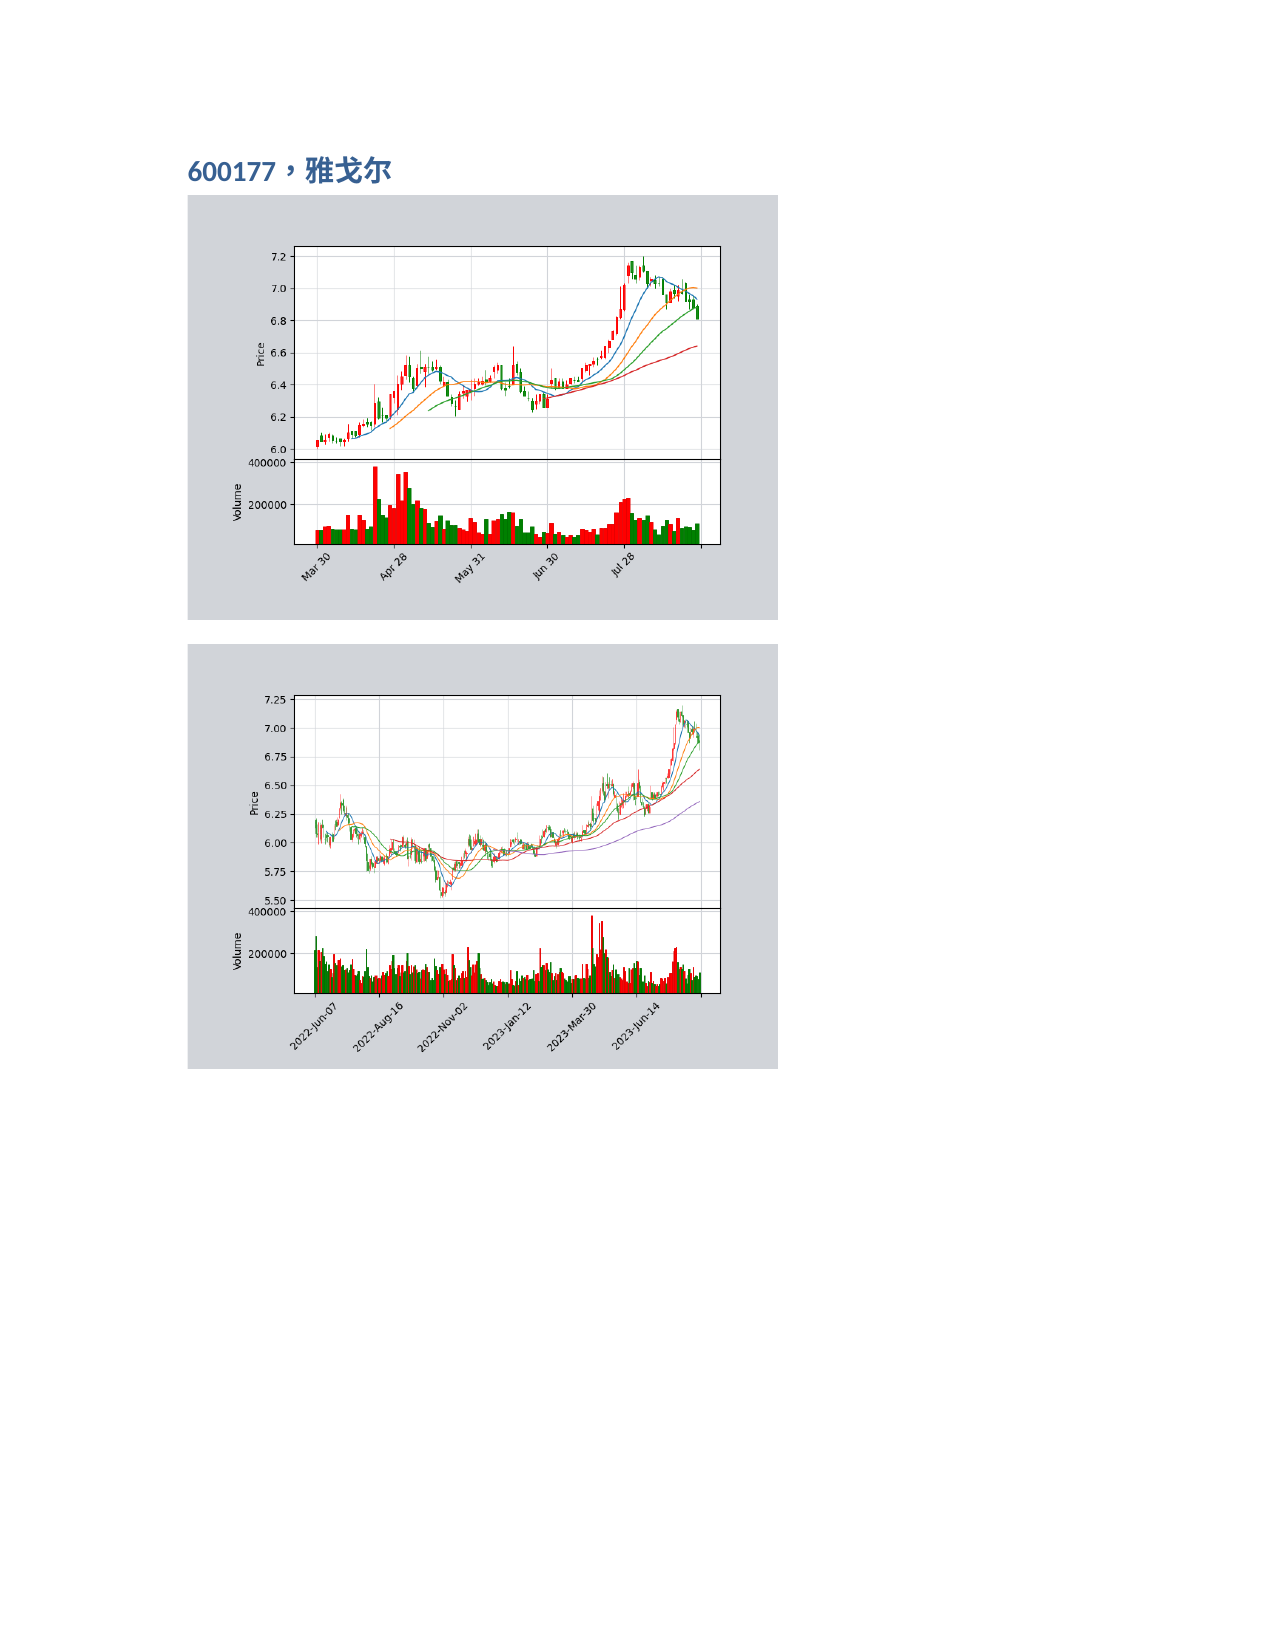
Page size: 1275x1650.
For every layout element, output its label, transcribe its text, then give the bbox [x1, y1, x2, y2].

picture [187, 644, 778, 1069]
subtitle 600177，雅戈尔 [187, 150, 1087, 190]
picture [187, 195, 778, 620]
